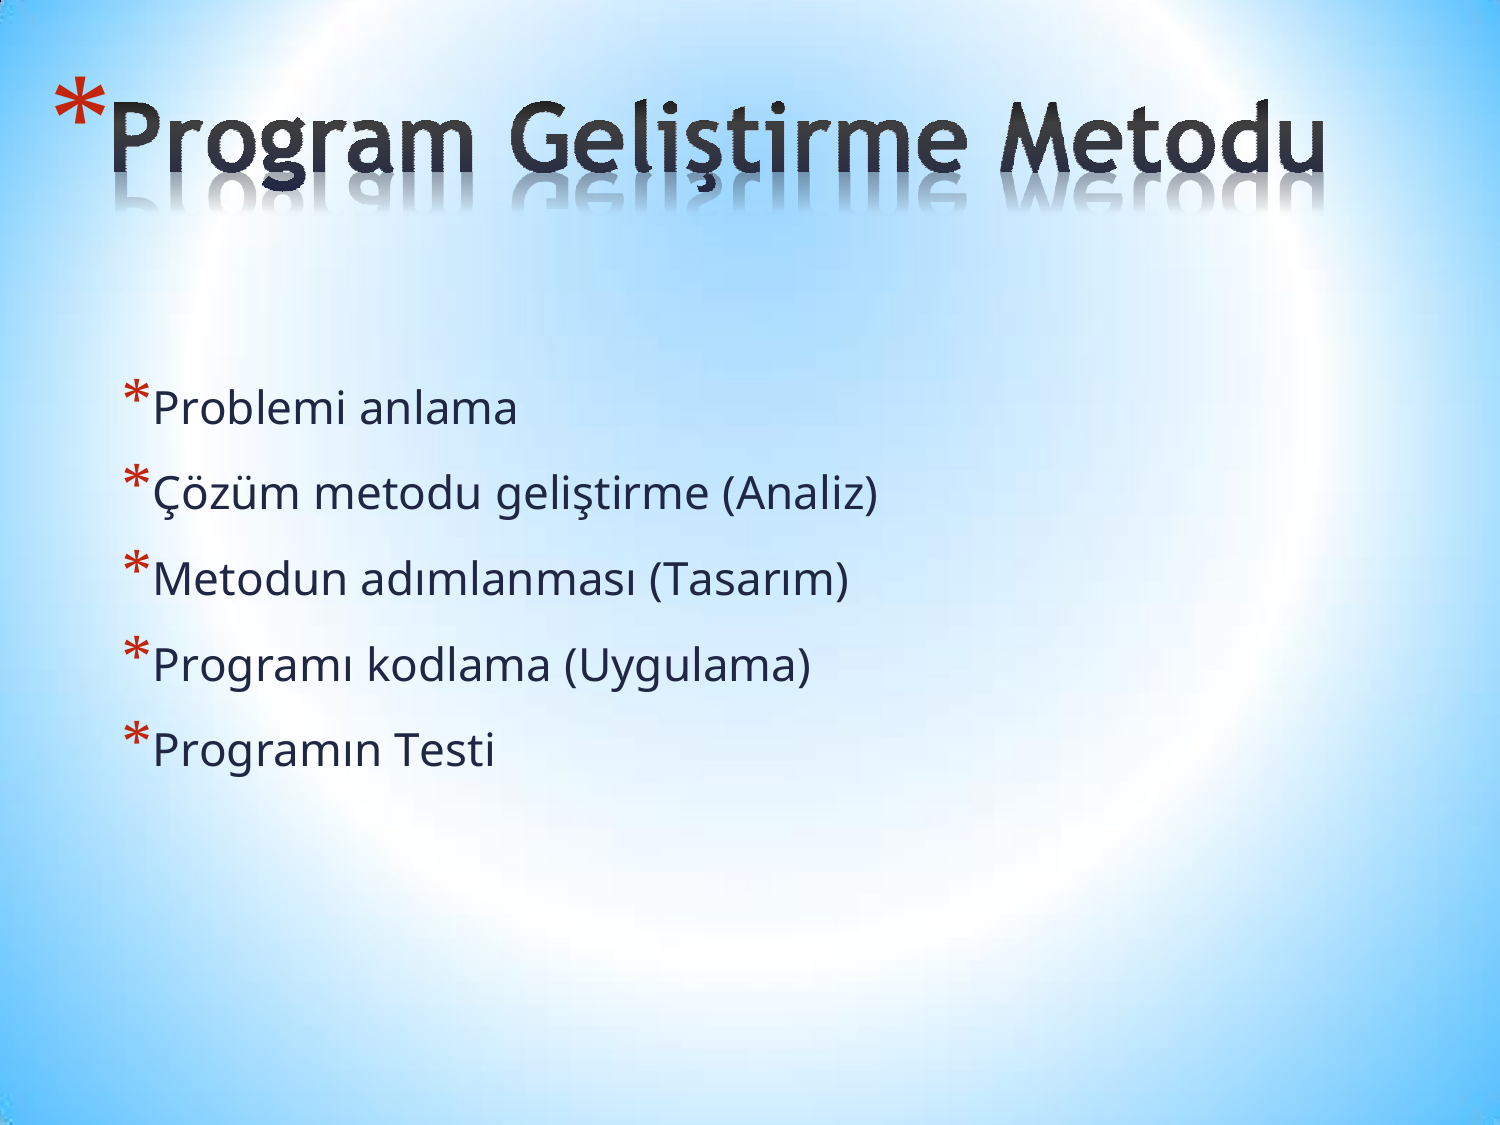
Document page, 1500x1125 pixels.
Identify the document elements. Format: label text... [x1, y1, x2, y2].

text *Problemi anlama [122, 361, 1492, 441]
text *Metodun adımlanması (Tasarım) [122, 532, 1492, 613]
text *Programı kodlama (Uygulama) [122, 617, 1492, 698]
picture [0, 0, 1500, 1125]
text *Çözüm metodu geliştirme (Analiz) [122, 446, 1492, 527]
text *Programın Testi [122, 703, 1492, 784]
